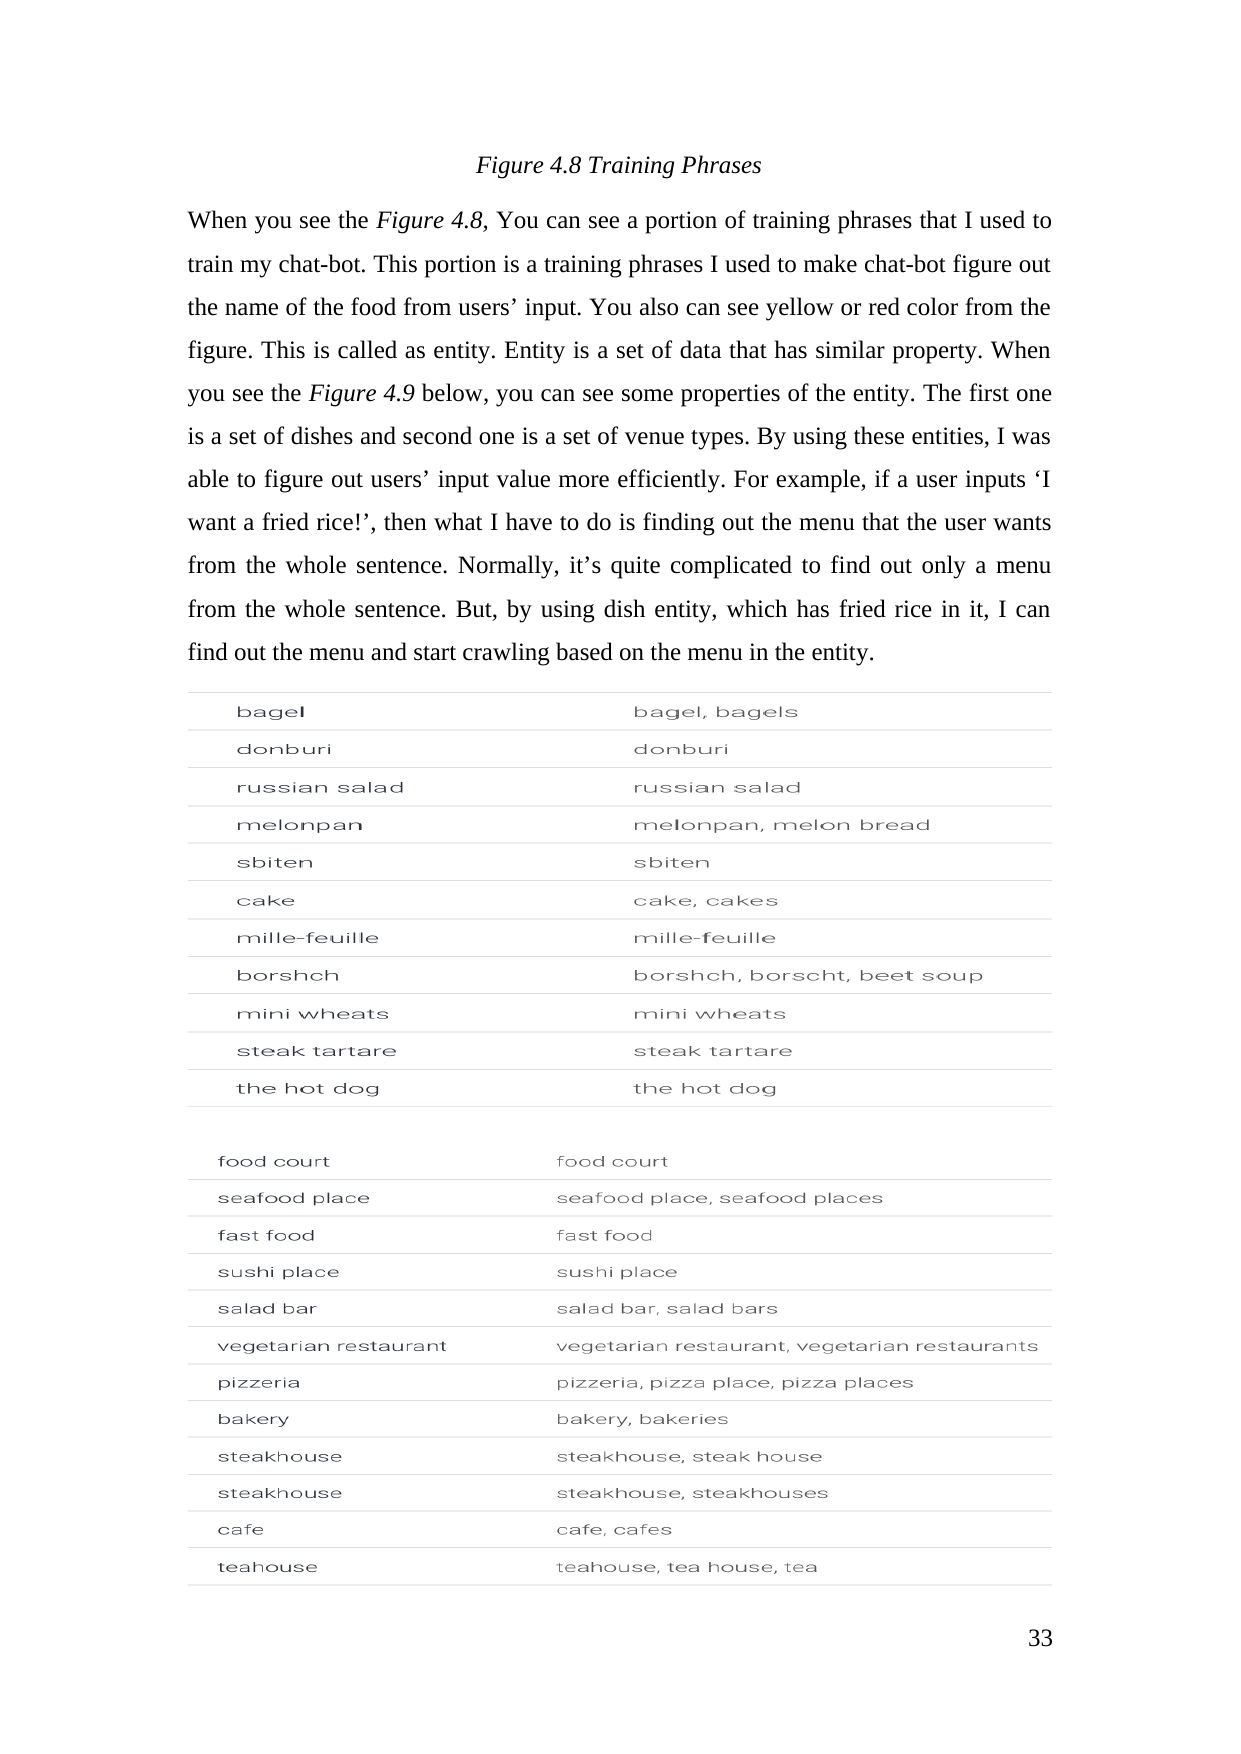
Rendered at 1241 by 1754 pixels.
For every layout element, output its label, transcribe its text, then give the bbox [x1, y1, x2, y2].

subtitle When you see the Figure 4.8, You can see a portion of training phrases that I used to train my chat-bot. This portion is a training phrases I used to make chat-bot figure out the name of the food from users’ input. You also can see yellow or red color from the figure. This is called as entity. Entity is a set of data that has similar property. When you see the Figure 4.9 below, you can see some properties of the entity. The first one is a set of dishes and second one is a set of venue types. By using these entities, I was able to figure out users’ input value more efficiently. For example, if a user inputs ‘I want a fried rice!’, then what I have to do is finding out the menu that the user wants from the whole sentence. Normally, it’s quite complicated to find out only a menu from the whole sentence. But, by using dish entity, which has fried rice in it, I can find out the menu and start crawling based on the menu in the entity. [187, 206, 1053, 666]
picture [187, 692, 1053, 1107]
picture [187, 1143, 1053, 1588]
subtitle Figure 4.8 Training Phrases [187, 150, 1053, 179]
